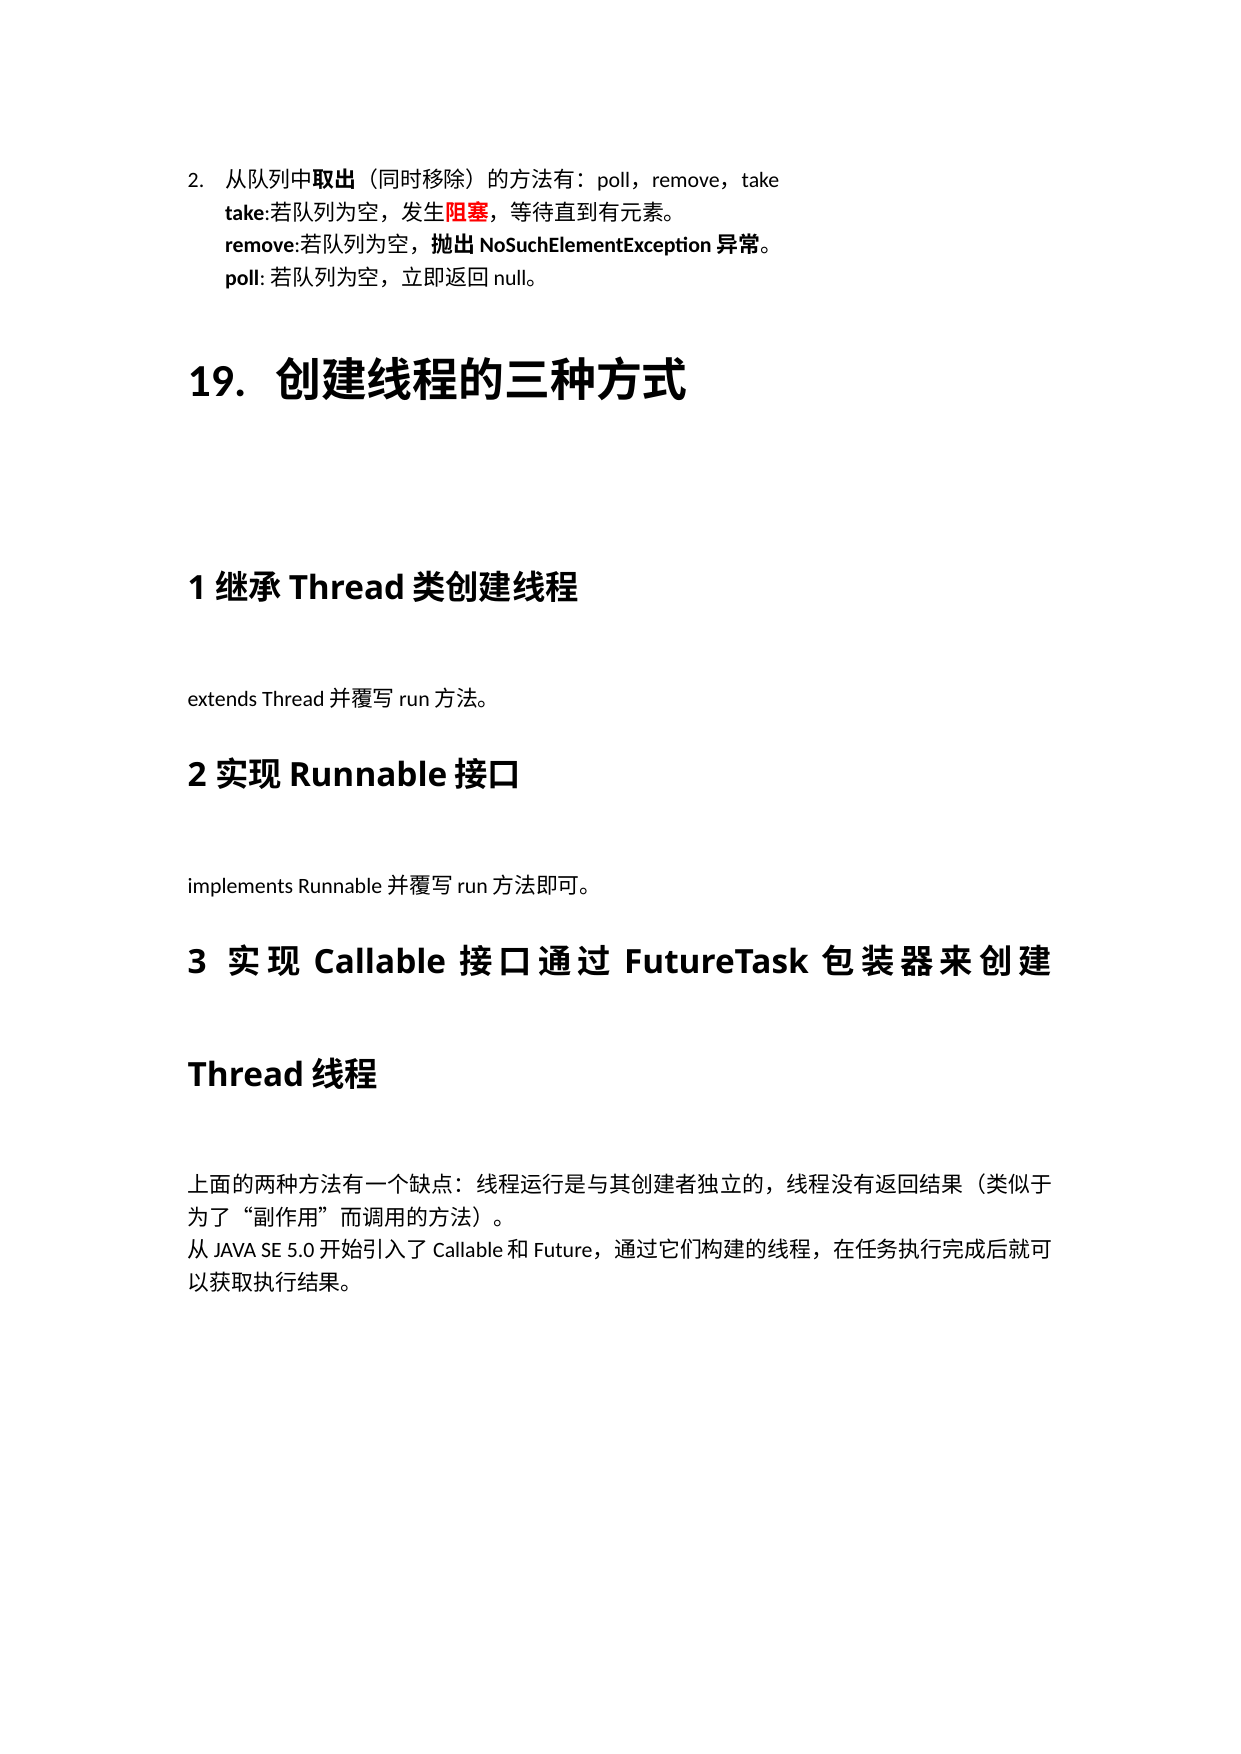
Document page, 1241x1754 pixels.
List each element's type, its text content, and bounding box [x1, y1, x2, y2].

subtitle 3 实现Callable接口通过FutureTask包装器来创建Thread线程 [187, 927, 1053, 1104]
list remove:若队列为空，抛出NoSuchElementException异常。 [225, 227, 1053, 259]
subtitle 2 实现Runnable接口 [187, 740, 1053, 805]
list poll: 若队列为空，立即返回null。 [225, 259, 1053, 292]
text 上面的两种方法有一个缺点：线程运行是与其创建者独立的，线程没有返回结果（类似于为了“副作用”而调用的方法）。 [187, 1167, 1053, 1232]
text 从JAVA SE 5.0开始引入了Callable和Future，通过它们构建的线程，在任务执行完成后就可以获取执行结果。 [187, 1232, 1053, 1297]
subtitle 1 继承Thread类创建线程 [187, 553, 1053, 618]
list take:若队列为空，发生阻塞，等待直到有元素。 [225, 194, 1053, 227]
text extends Thread并覆写run方法。 [187, 680, 1053, 713]
subtitle 创建线程的三种方式 [187, 327, 1053, 425]
text implements Runnable 并覆写run方法即可。 [187, 867, 1053, 900]
list 从队列中取出（同时移除）的方法有：poll，remove，take [187, 162, 1053, 194]
